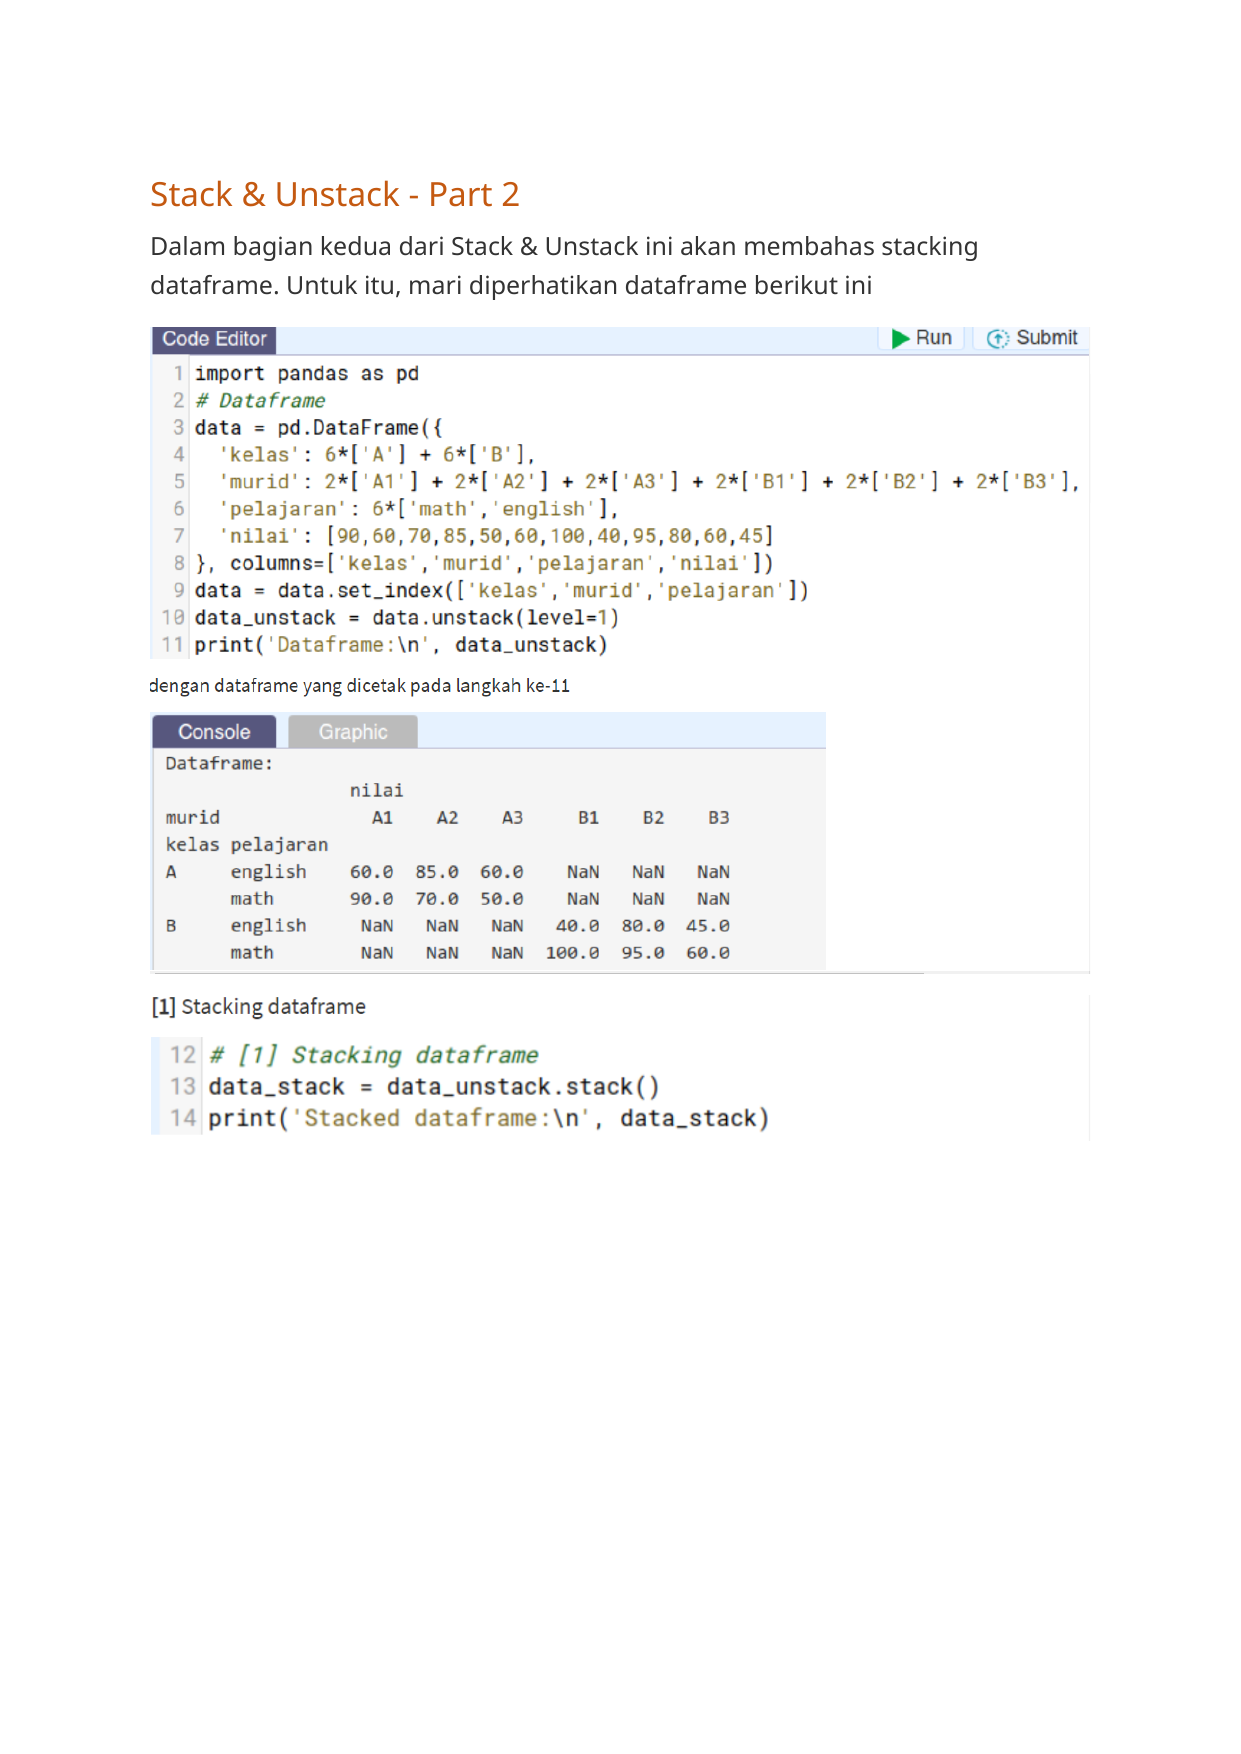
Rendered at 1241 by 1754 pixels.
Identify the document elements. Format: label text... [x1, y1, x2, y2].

picture [150, 323, 1091, 974]
text Dalam bagian kedua dari Stack & Unstack ini akan membahas stacking dataframe. Untuk itu, mari diperhatikan dataframe berikut ini [150, 229, 1090, 302]
subtitle Stack & Unstack - Part 2 [150, 171, 1090, 216]
picture [150, 995, 1091, 1141]
